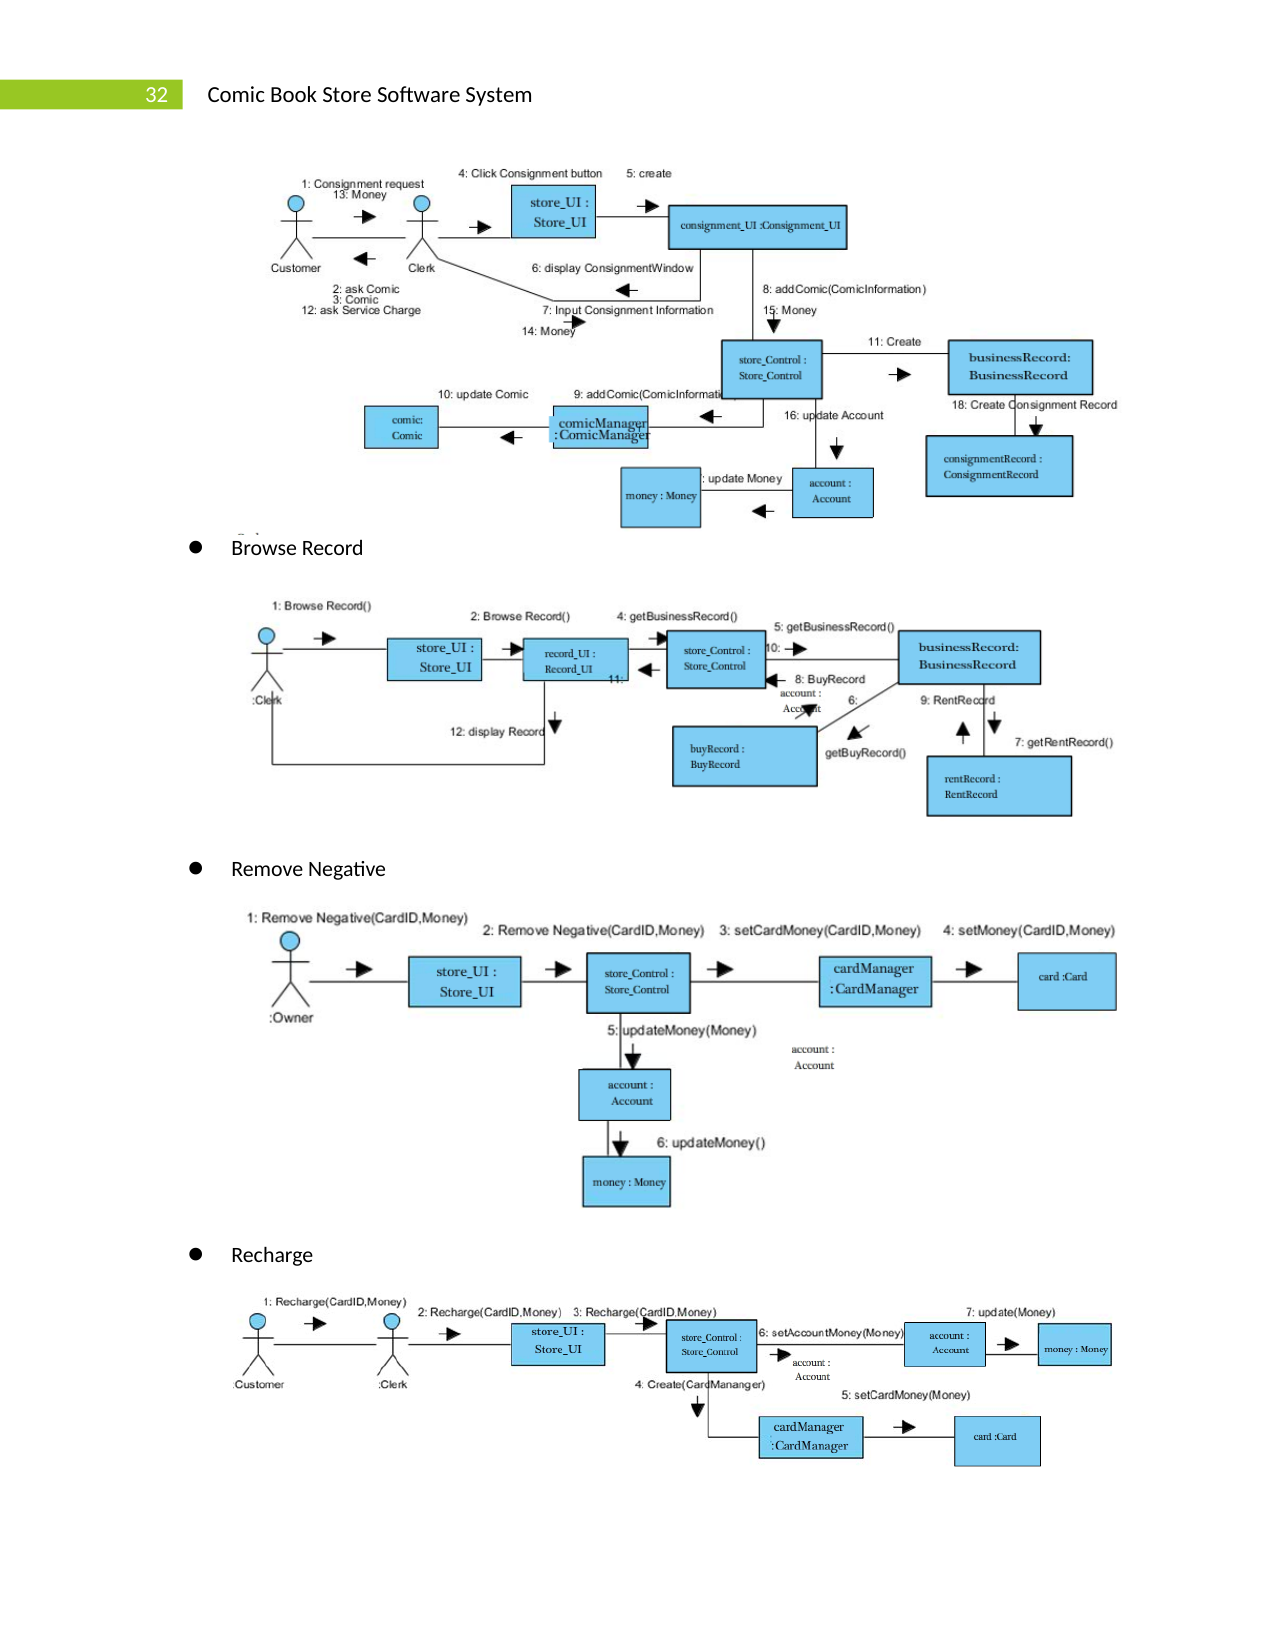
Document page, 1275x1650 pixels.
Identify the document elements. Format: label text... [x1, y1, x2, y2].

picture [233, 1267, 1134, 1483]
picture [231, 882, 1132, 1214]
picture [231, 150, 1132, 535]
list Remove Negative [187, 855, 1087, 882]
picture [231, 561, 1132, 828]
list Recharge [187, 1241, 1087, 1267]
list Browse Record [187, 534, 1087, 561]
